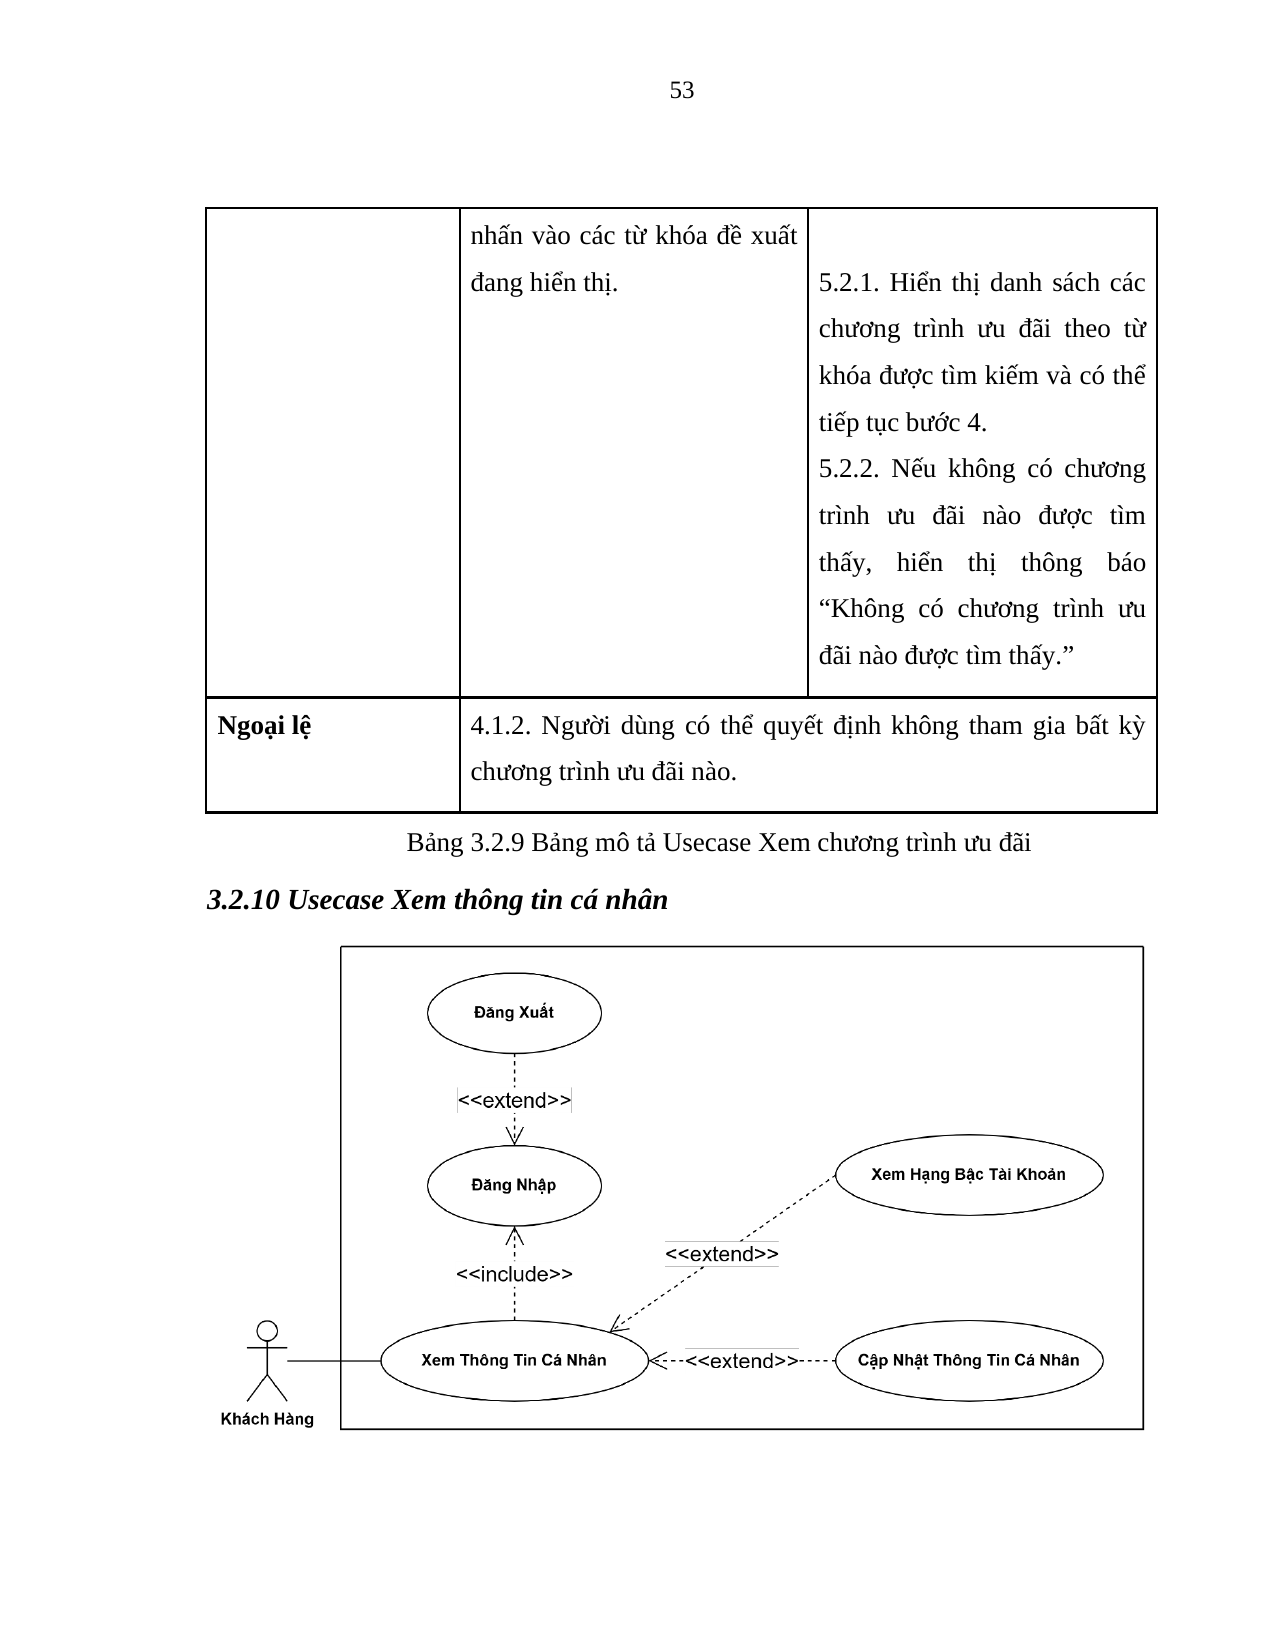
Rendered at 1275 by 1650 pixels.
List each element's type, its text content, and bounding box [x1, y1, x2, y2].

picture [206, 932, 1157, 1443]
table_cell 4.1.2. Người dùng có thể quyết định không tham gia bất kỳ chương trình ưu đãi nào. [461, 699, 1156, 811]
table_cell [461, 209, 807, 696]
text Bảng 3.2.9 Bảng mô tả Usecase Xem chương trình ưu đãi [207, 826, 1157, 857]
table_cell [809, 209, 1156, 696]
table_cell Ngoại lệ [207, 699, 459, 811]
text 3.2.10 Usecase Xem thông tin cá nhân [207, 882, 1157, 916]
